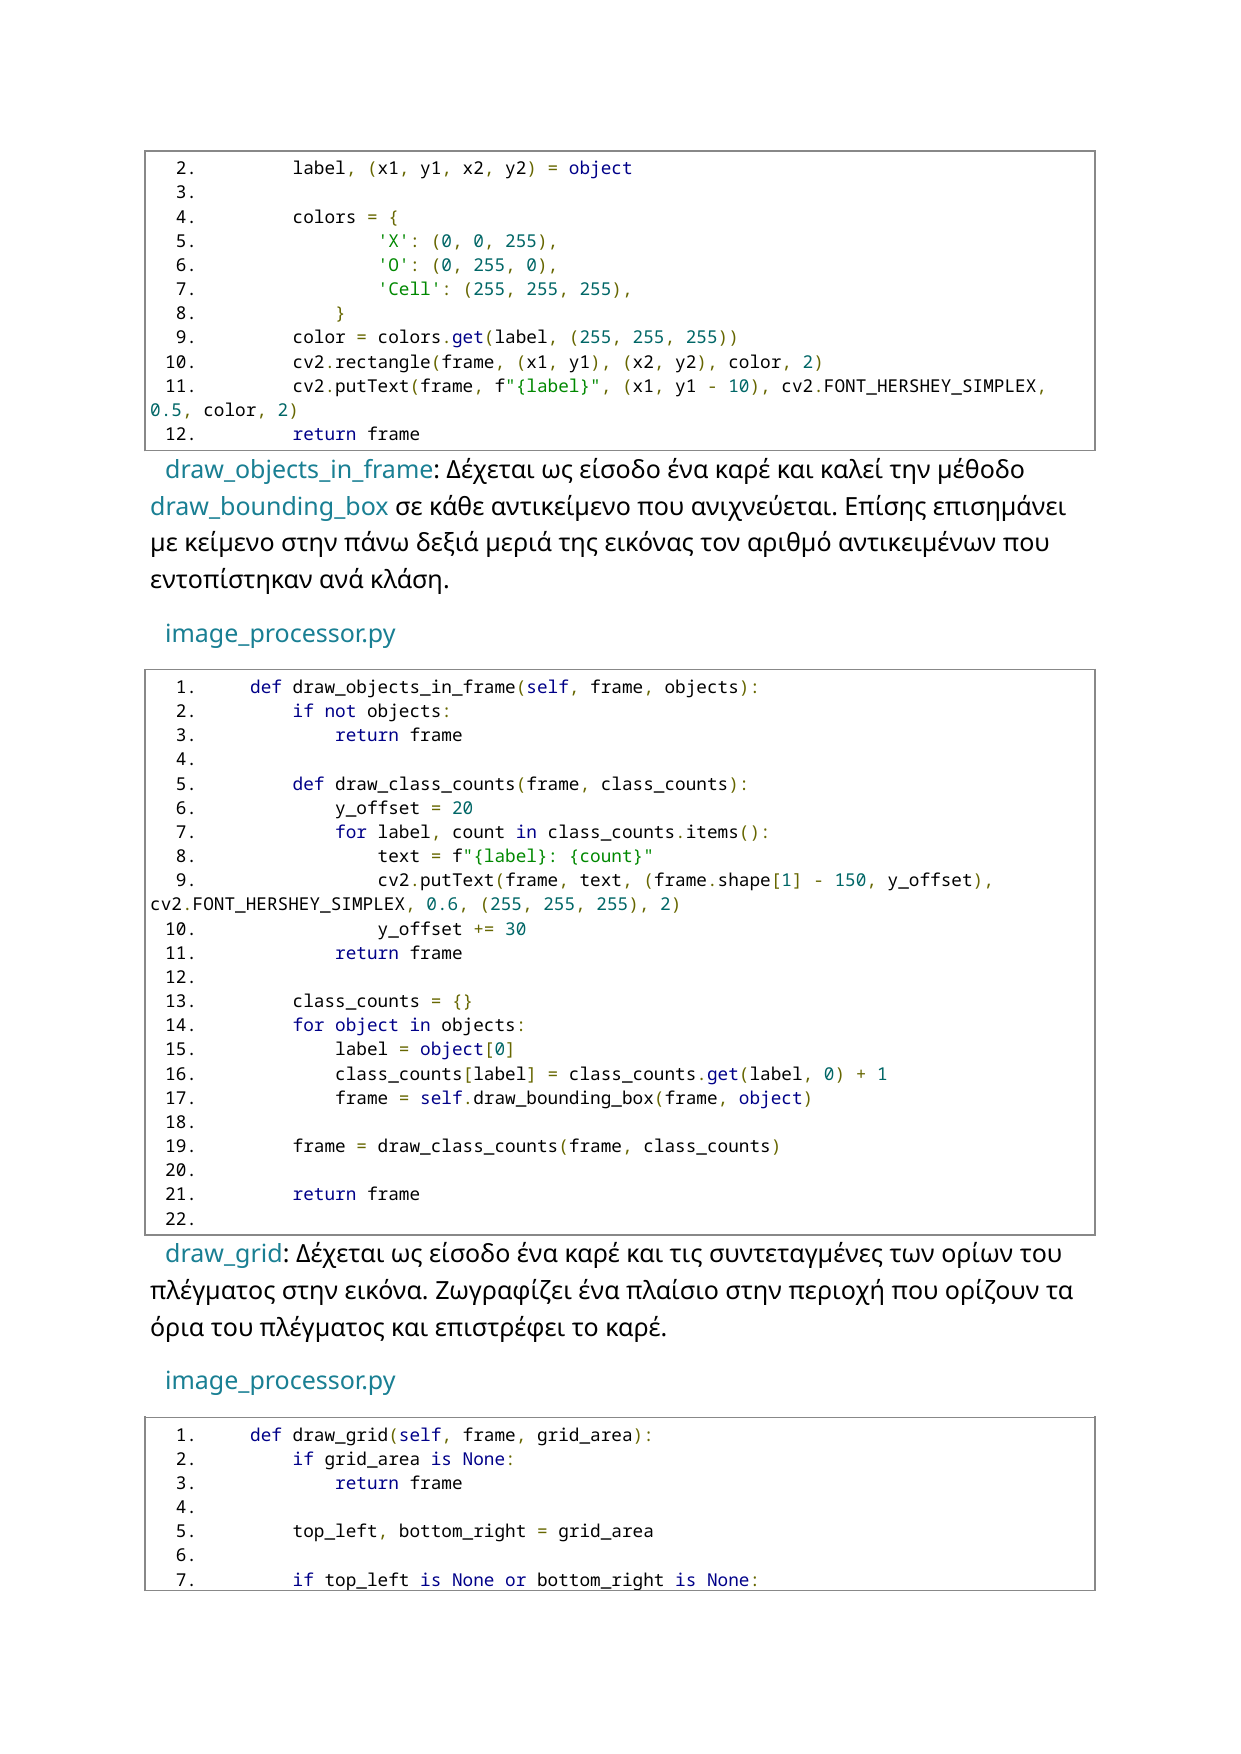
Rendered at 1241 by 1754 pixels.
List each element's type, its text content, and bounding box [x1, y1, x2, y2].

text 5. top_left, bottom_right = grid_area [150, 1519, 1090, 1543]
text 7. for label, count in class_counts.items(): [150, 819, 1090, 843]
text 2. label, (x1, y1, x2, y2) = object [146, 152, 1094, 180]
text 4. [150, 747, 1090, 771]
text draw_objects_in_frame: Δέχεται ως είσοδο ένα καρέ και καλεί την μέθοδο draw_bounding_box σε κάθε αντικείμενο που ανιχνεύεται. Επίσης επισημάνει με κείμενο στην πάνω δεξιά μεριά της εικόνας τον αριθμό αντικειμένων που εντοπίστηκαν ανά κλάση. [150, 451, 1090, 596]
text 2. if not objects: [150, 698, 1090, 723]
text 7. if top_left is None or bottom_right is None: [150, 1567, 1090, 1590]
text 3. return frame [150, 723, 1090, 747]
text draw_grid: Δέχεται ως είσοδο ένα καρέ και τις συντεταγμένες των ορίων του πλέγματος στην εικόνα. Ζωγραφίζει ένα πλαίσιο στην περιοχή που ορίζουν τα όρια του πλέγματος και επιστρέφει το καρέ. [150, 1236, 1090, 1343]
text 5. def draw_class_counts(frame, class_counts): [150, 771, 1090, 795]
text 9. color = colors.get(label, (255, 255, 255)) [150, 325, 1090, 349]
text 21. return frame [150, 1182, 1090, 1200]
text 10. cv2.rectangle(frame, (x1, y1), (x2, y2), color, 2) [150, 349, 1090, 373]
text 13. class_counts = {} [150, 988, 1090, 1013]
text 12. [150, 964, 1090, 988]
text 4. colors = { [150, 204, 1090, 228]
text 1. def draw_grid(self, frame, grid_area): [146, 1418, 1094, 1446]
text 6. [150, 1543, 1090, 1567]
text 10. y_offset += 30 [150, 916, 1090, 940]
text 8. text = f"{label}: {count}" [150, 843, 1090, 868]
text 15. label = object[0] [150, 1037, 1090, 1061]
text 3. return frame [150, 1470, 1090, 1494]
text 18. [150, 1109, 1090, 1133]
text 8. } [150, 301, 1090, 325]
text 6. y_offset = 20 [150, 795, 1090, 819]
text 4. [150, 1494, 1090, 1519]
text 17. frame = self.draw_bounding_box(frame, object) [150, 1085, 1090, 1109]
text 11. cv2.putText(frame, f"{label}", (x1, y1 - 10), cv2.FONT_HERSHEY_SIMPLEX, 0.5, color, 2) [150, 373, 1090, 416]
text image_processor.py [150, 1363, 1090, 1397]
text 5. 'X': (0, 0, 255), [150, 228, 1090, 252]
text 19. frame = draw_class_counts(frame, class_counts) [150, 1133, 1090, 1158]
text 7. 'Cell': (255, 255, 255), [150, 277, 1090, 301]
text 1. def draw_objects_in_frame(self, frame, objects): [146, 670, 1094, 698]
text 20. [150, 1158, 1090, 1182]
text 14. for object in objects: [150, 1013, 1090, 1037]
text image_processor.py [150, 615, 1090, 649]
text 6. 'O': (0, 255, 0), [150, 252, 1090, 277]
text 3. [150, 180, 1090, 204]
text 2. if grid_area is None: [150, 1446, 1090, 1470]
text 16. class_counts[label] = class_counts.get(label, 0) + 1 [150, 1061, 1090, 1085]
text 12. return frame [146, 416, 1094, 450]
text 22. [146, 1200, 1094, 1234]
text 11. return frame [150, 940, 1090, 964]
text 9. cv2.putText(frame, text, (frame.shape[1] - 150, y_offset), cv2.FONT_HERSHEY_SIMPLEX, 0.6, (255, 255, 255), 2) [150, 868, 1090, 916]
